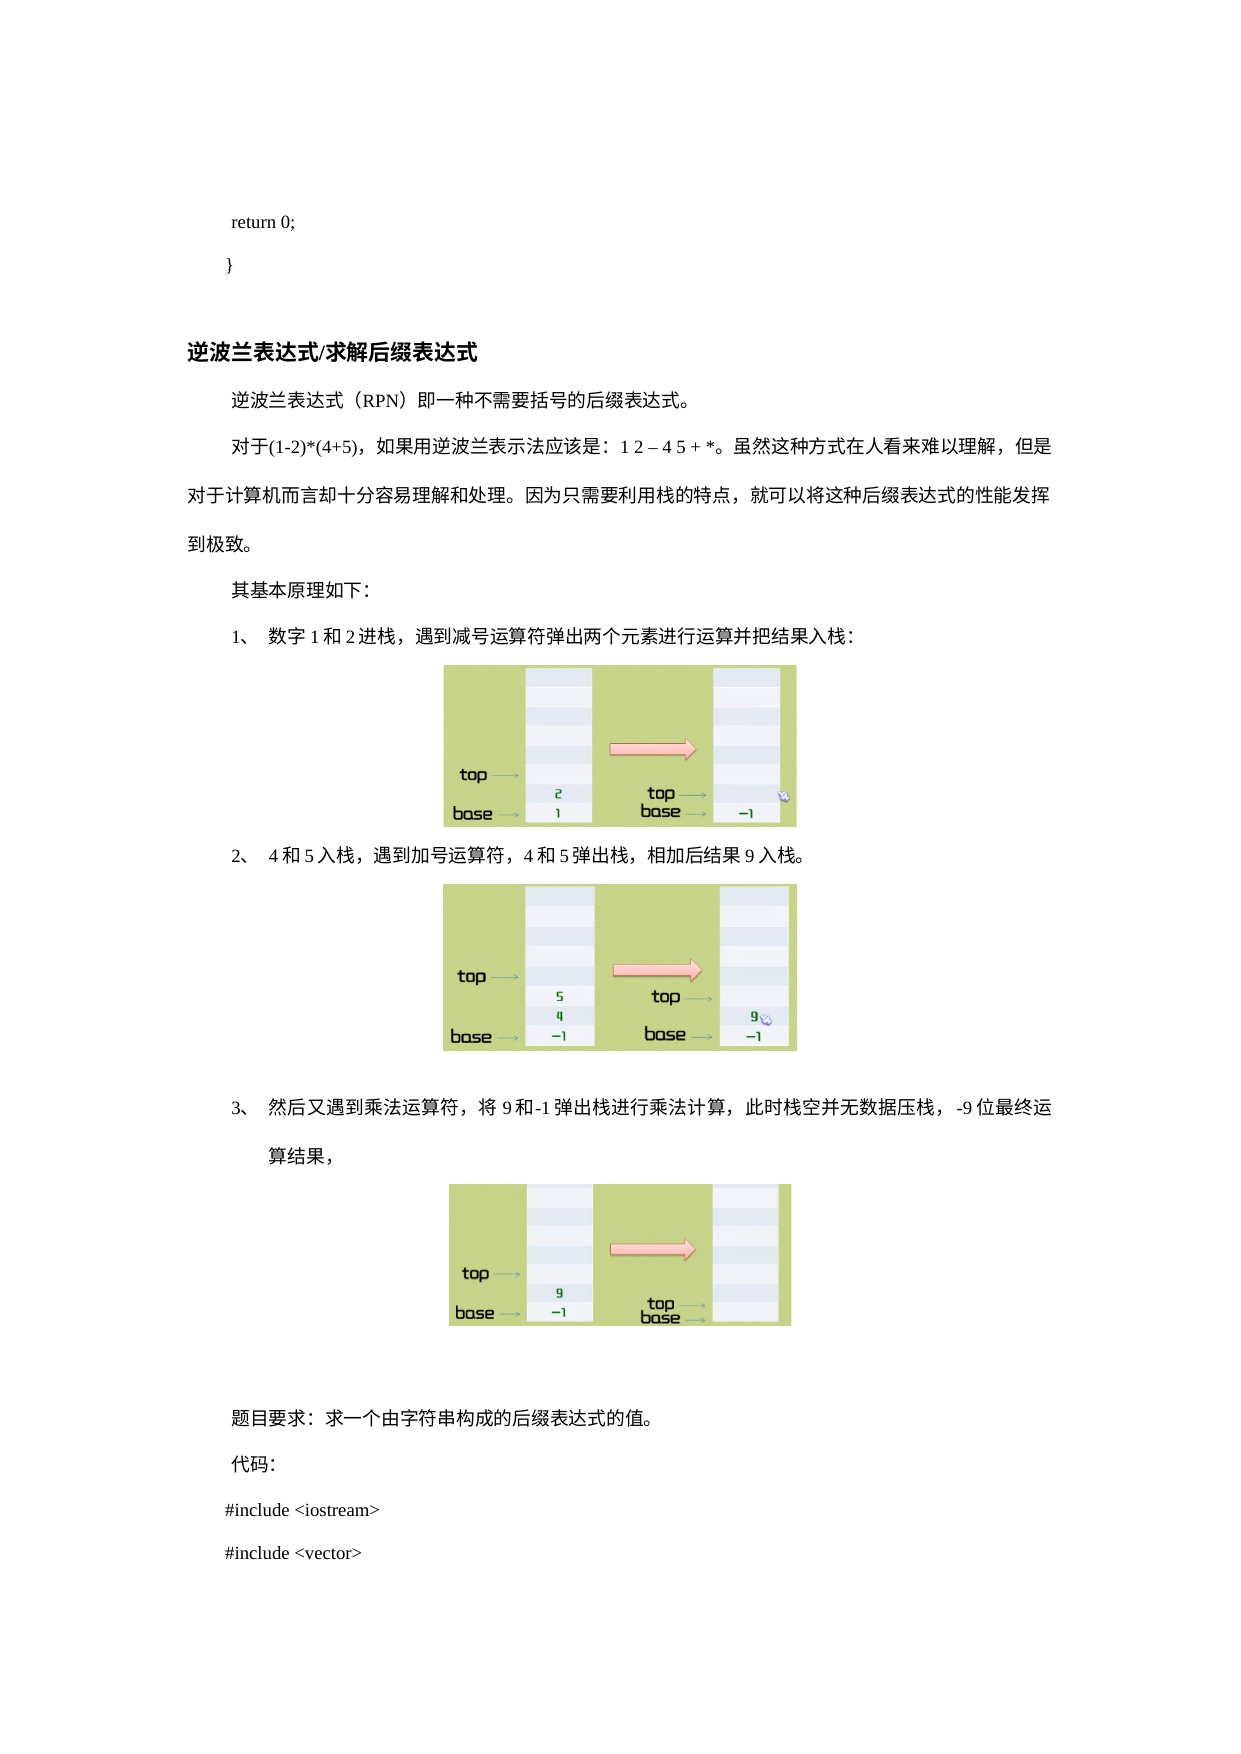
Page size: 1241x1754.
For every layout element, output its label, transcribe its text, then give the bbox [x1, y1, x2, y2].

list 数字1和2进栈，遇到减号运算符弹出两个元素进行运算并把结果入栈： [231, 619, 1053, 651]
text #include <iostream> [225, 1493, 1053, 1526]
text 对于(1-2)*(4+5)，如果用逆波兰表示法应该是：1 2 – 4 5 + *。虽然这种方式在人看来难以理解，但是对于计算机而言却十分容易理解和处理。因为只需要利用栈的特点，就可以将这种后缀表达式的性能发挥到极致。 [187, 429, 1053, 559]
text 其基本原理如下： [187, 573, 1053, 605]
subtitle 逆波兰表达式/求解后缀表达式 [187, 335, 1053, 367]
text 代码： [187, 1447, 1053, 1480]
text return 0; [225, 205, 1053, 238]
text 题目要求：求一个由字符串构成的后缀表达式的值。 [187, 1401, 1053, 1434]
text #include <vector> [225, 1536, 1053, 1569]
picture [443, 884, 798, 1051]
picture [443, 665, 797, 827]
list 4和5入栈，遇到加号运算符，4和5弹出栈，相加后结果9入栈。 [231, 838, 1053, 871]
list 然后又遇到乘法运算符，将9和-1弹出栈进行乘法计算，此时栈空并无数据压栈，-9位最终运算结果， [231, 1090, 1053, 1171]
picture [448, 1184, 792, 1326]
text } [225, 248, 1053, 281]
text 逆波兰表达式（RPN）即一种不需要括号的后缀表达式。 [187, 383, 1053, 416]
